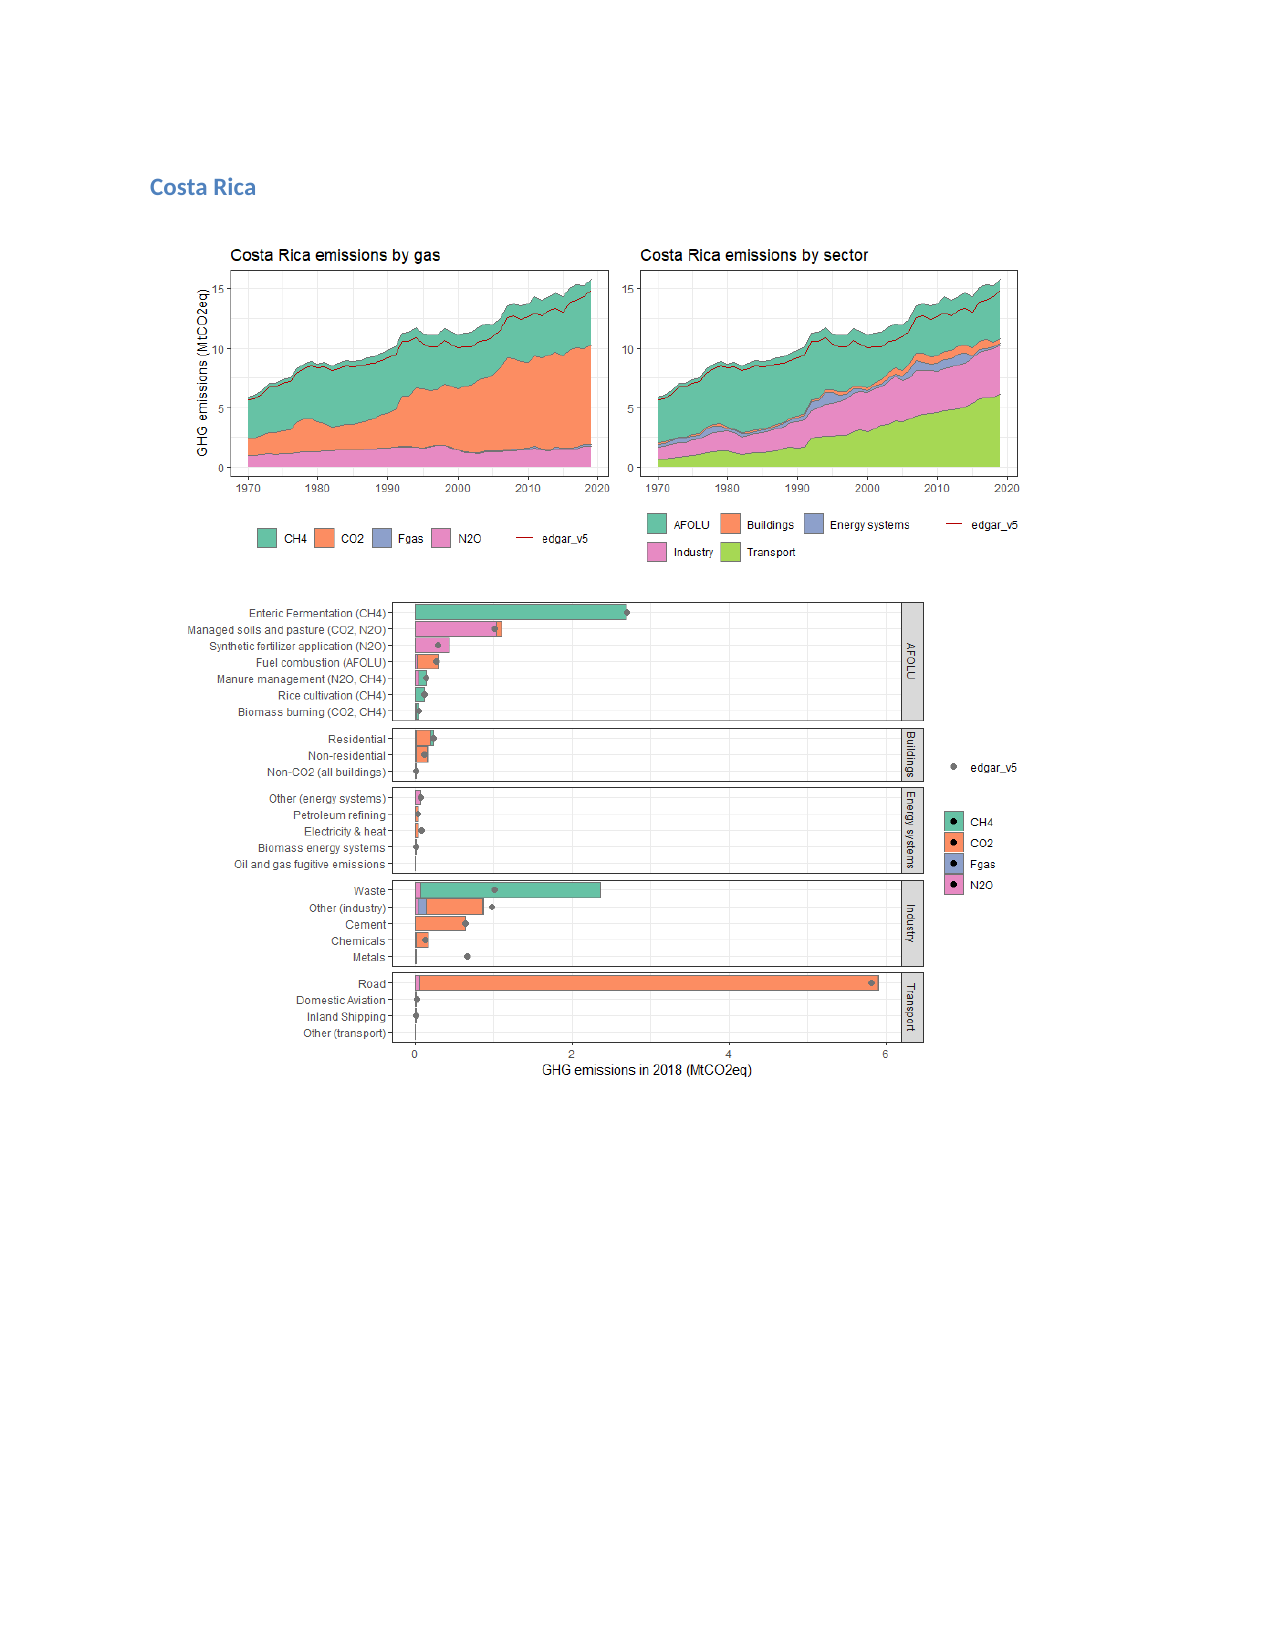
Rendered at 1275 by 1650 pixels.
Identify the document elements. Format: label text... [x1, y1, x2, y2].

subtitle Costa Rica [150, 171, 1125, 201]
picture [168, 220, 1044, 1096]
